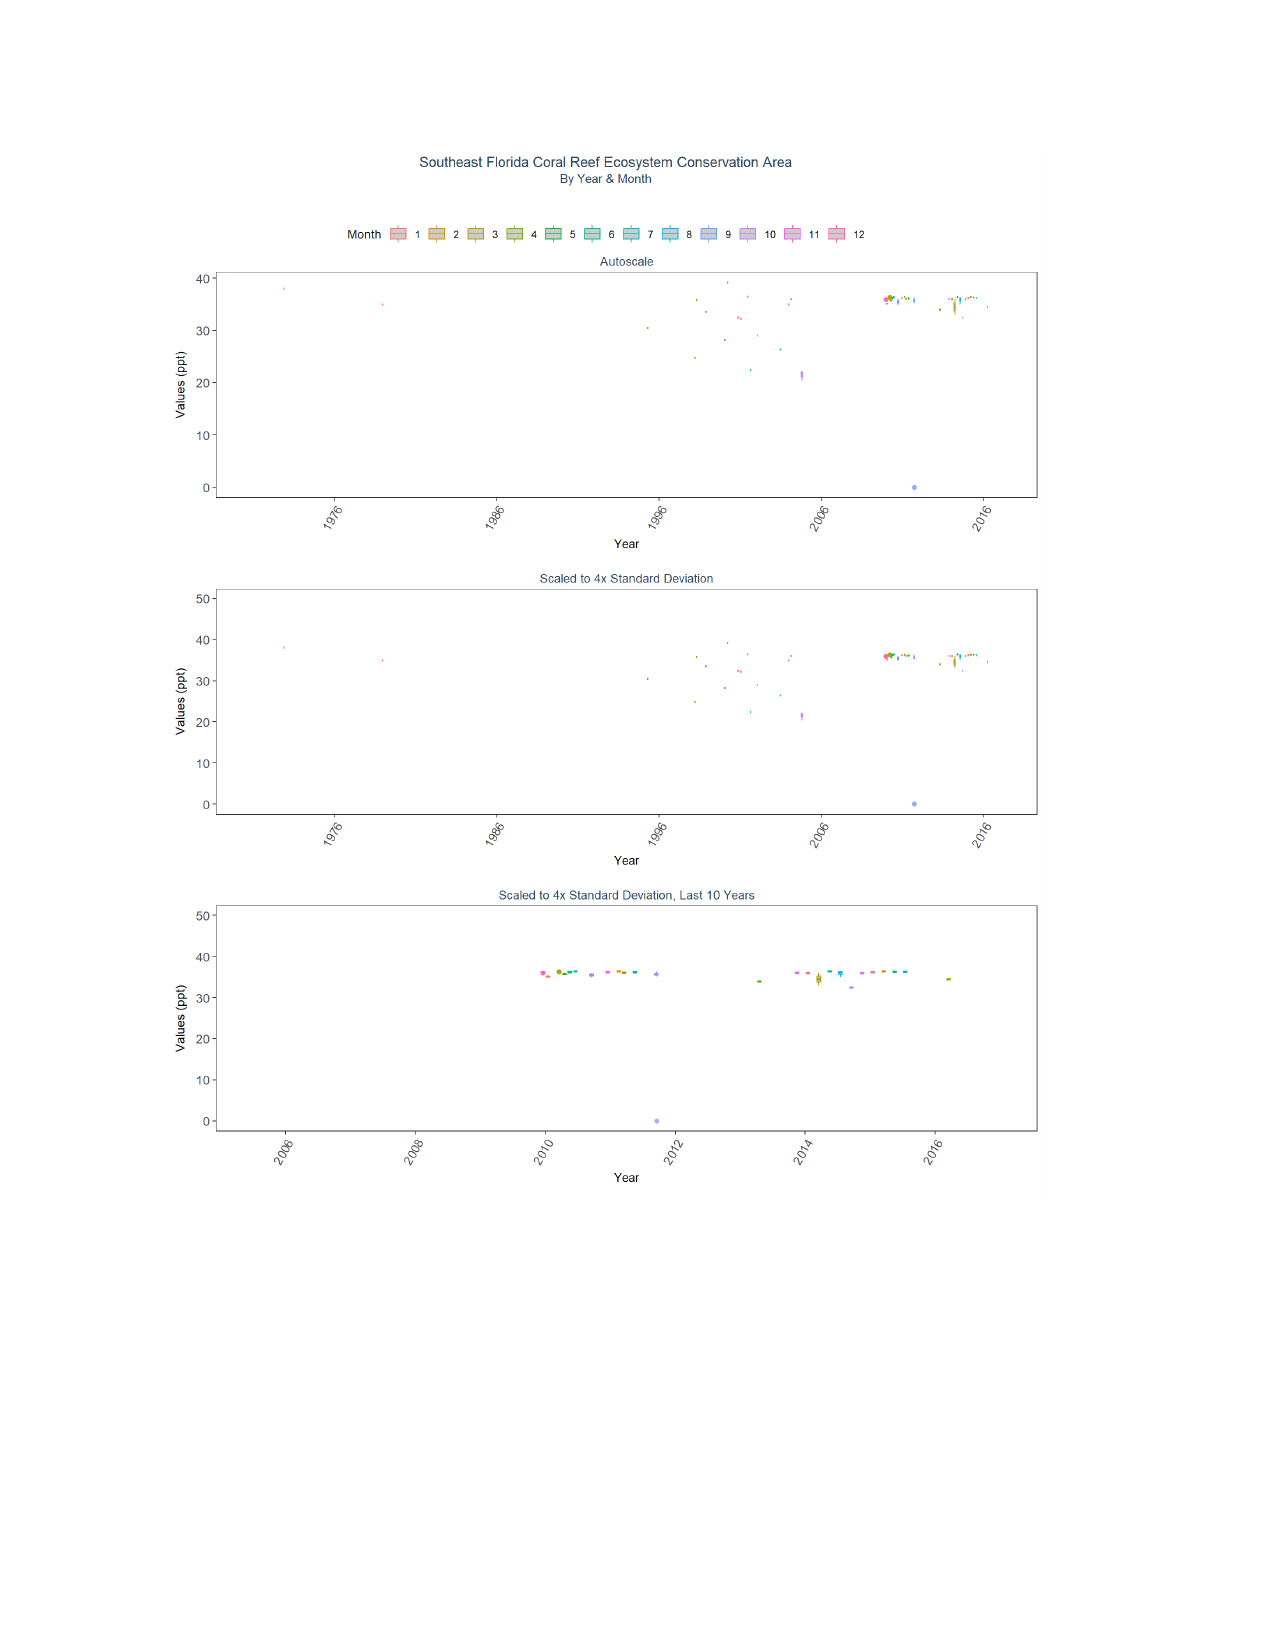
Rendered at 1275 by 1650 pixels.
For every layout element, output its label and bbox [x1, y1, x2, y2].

picture [168, 150, 1044, 1200]
